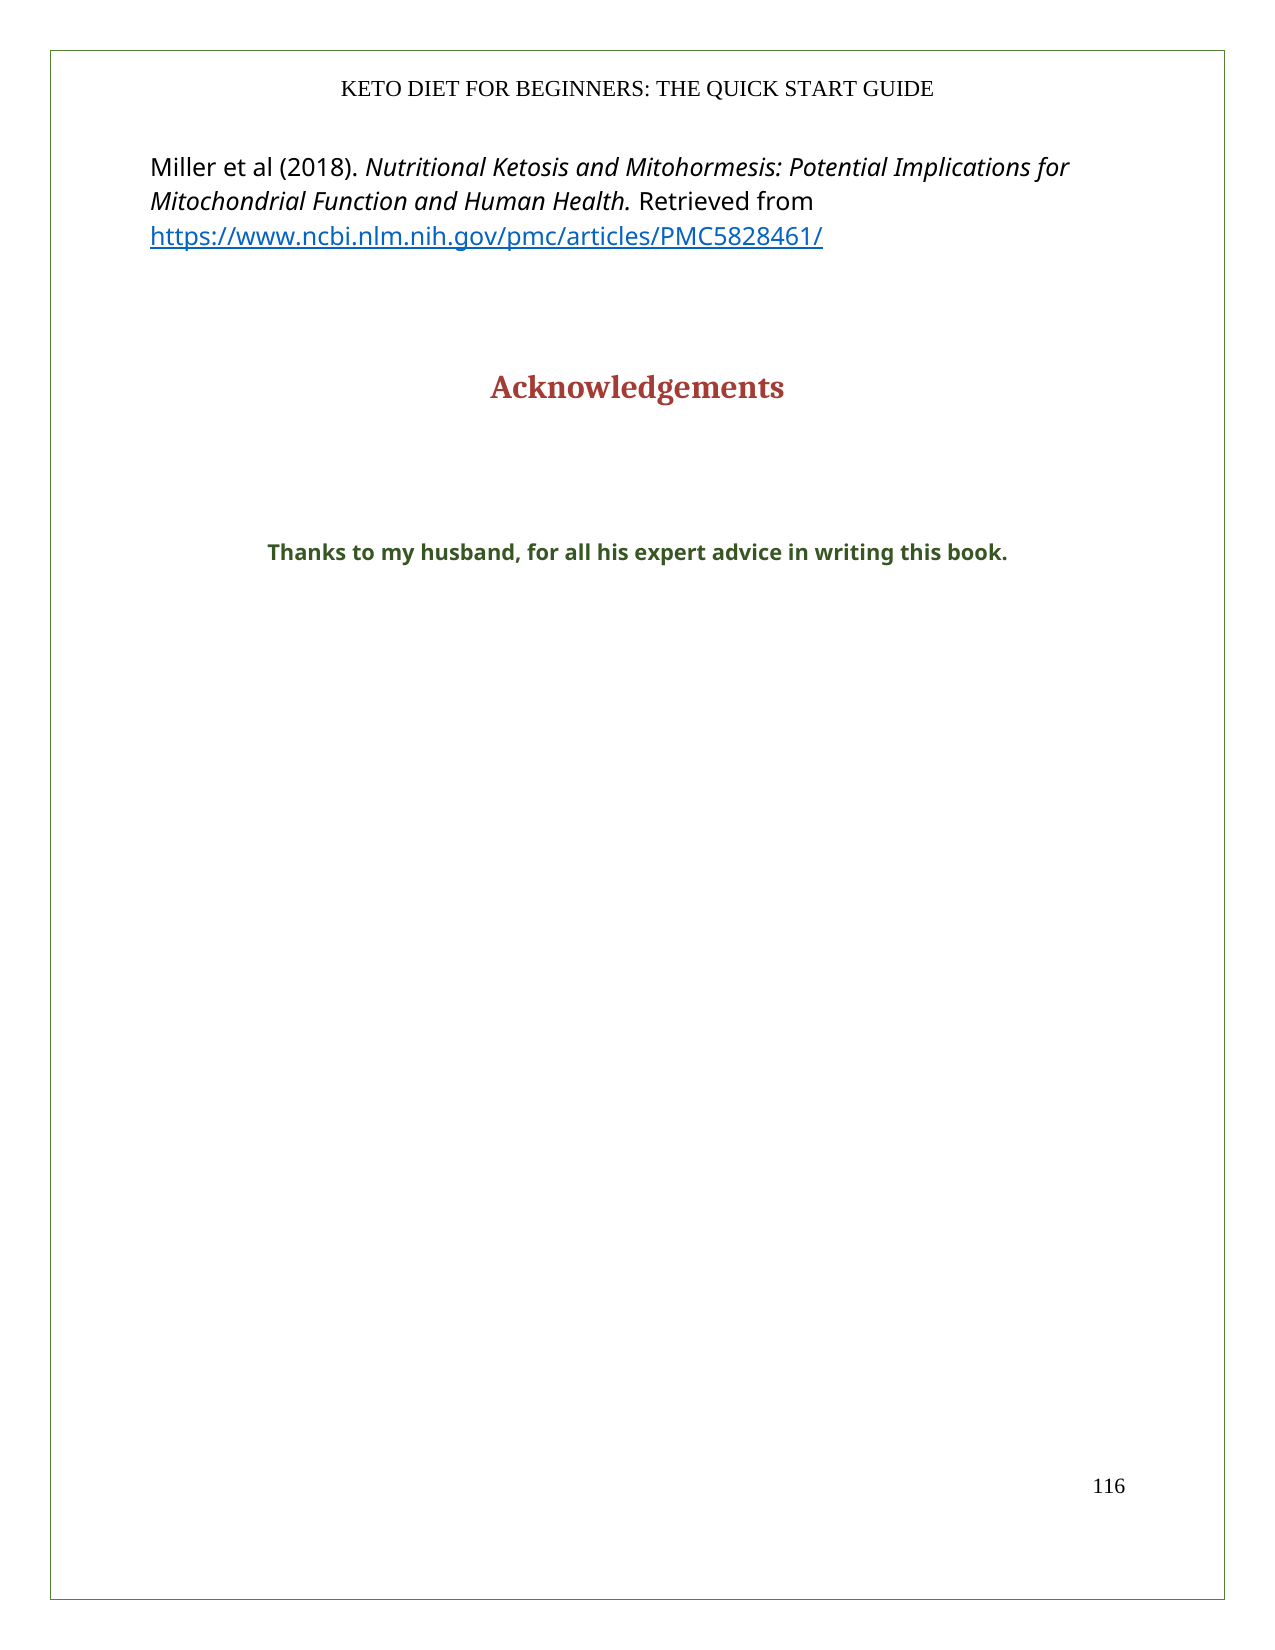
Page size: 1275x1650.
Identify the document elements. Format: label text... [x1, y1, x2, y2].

text Thanks to my husband, for all his expert advice in writing this book. [150, 537, 1125, 567]
subtitle Miller et al (2018). Nutritional Ketosis and Mitohormesis: Potential Implications for Mitochondrial Function and Human Health. Retrieved from https://www.ncbi.nlm.nih.gov/pmc/articles/PMC5828461/ [150, 150, 1125, 252]
text Acknowledgements [150, 368, 1125, 406]
